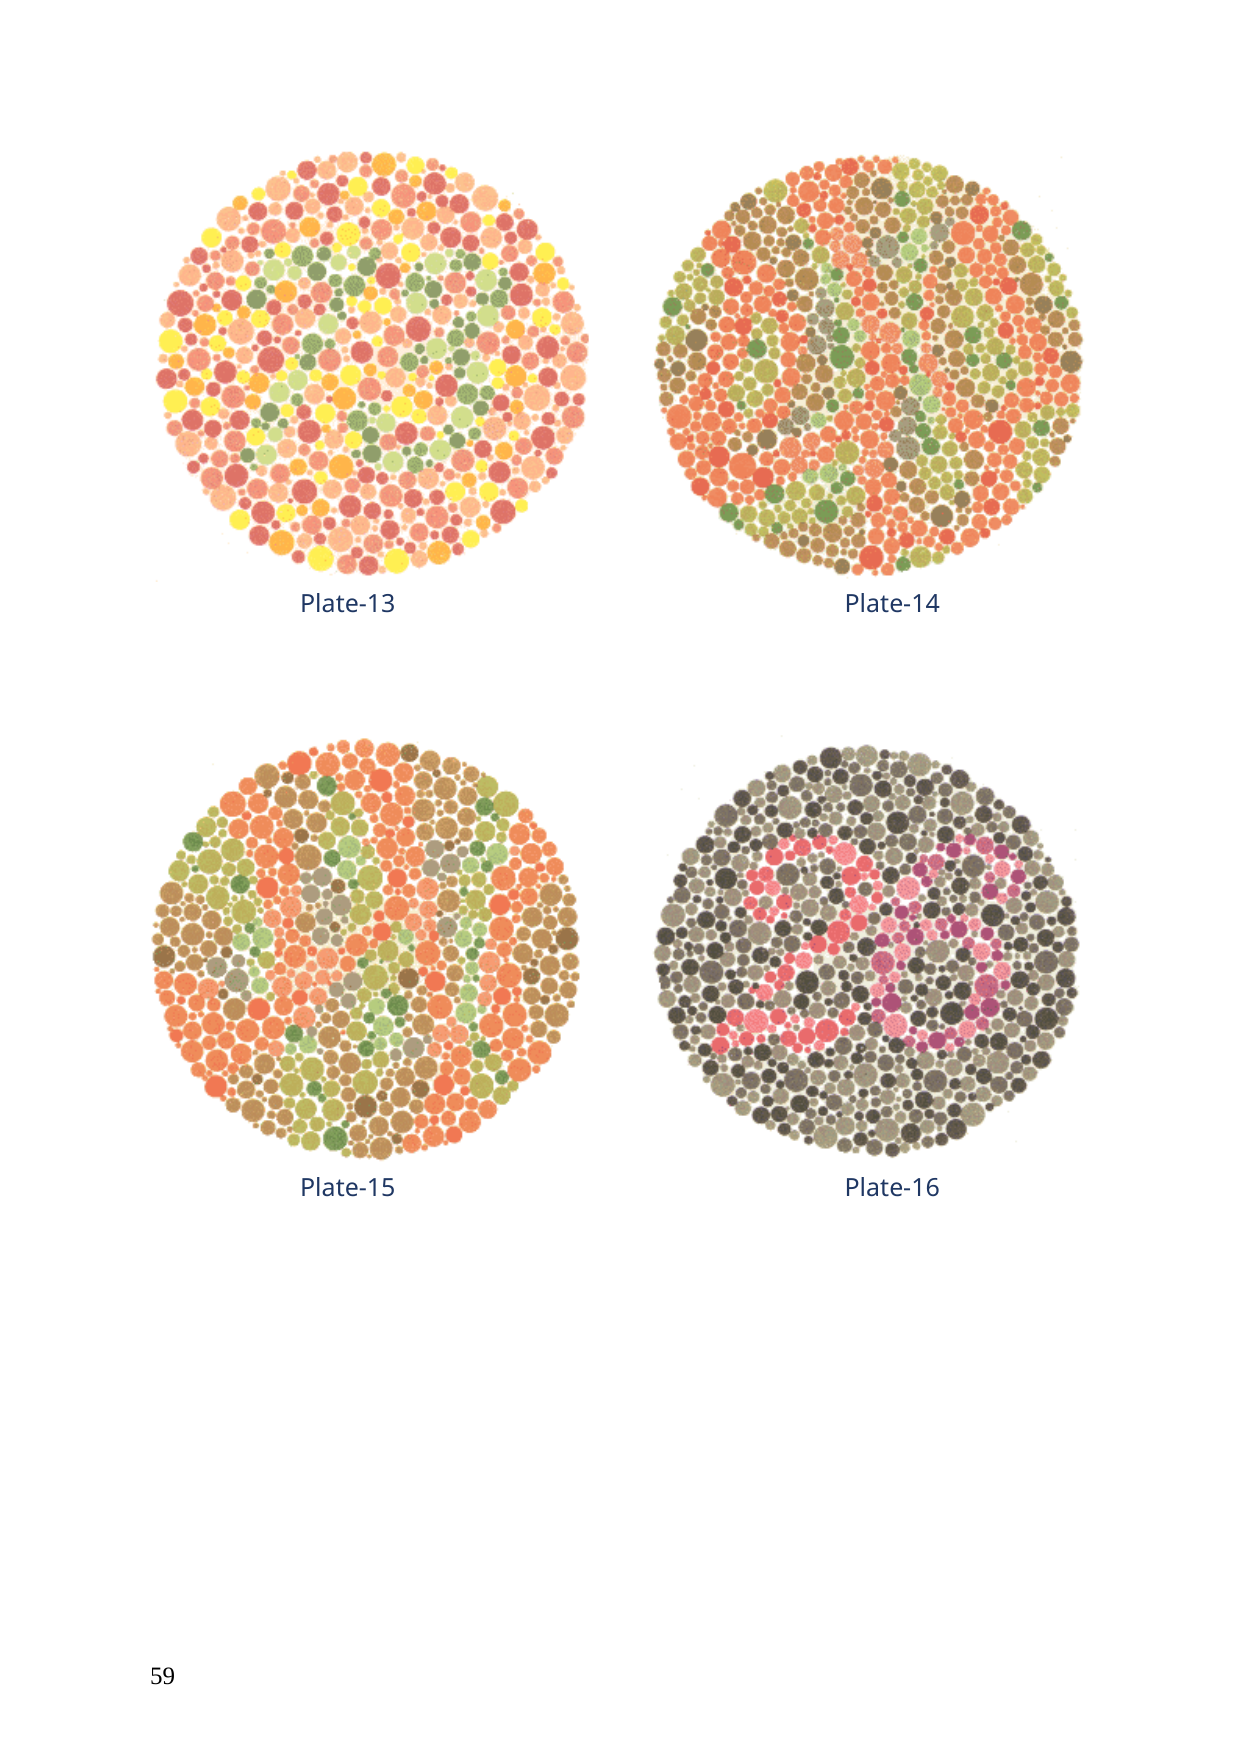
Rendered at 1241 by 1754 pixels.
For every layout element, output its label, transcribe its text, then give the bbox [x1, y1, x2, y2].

picture [650, 734, 1089, 1166]
subtitle Plate-13 Plate-14 [225, 585, 1090, 619]
picture [650, 150, 1089, 582]
picture [150, 734, 589, 1166]
picture [150, 150, 589, 582]
subtitle Plate-15 Plate-16 [225, 1170, 1090, 1204]
